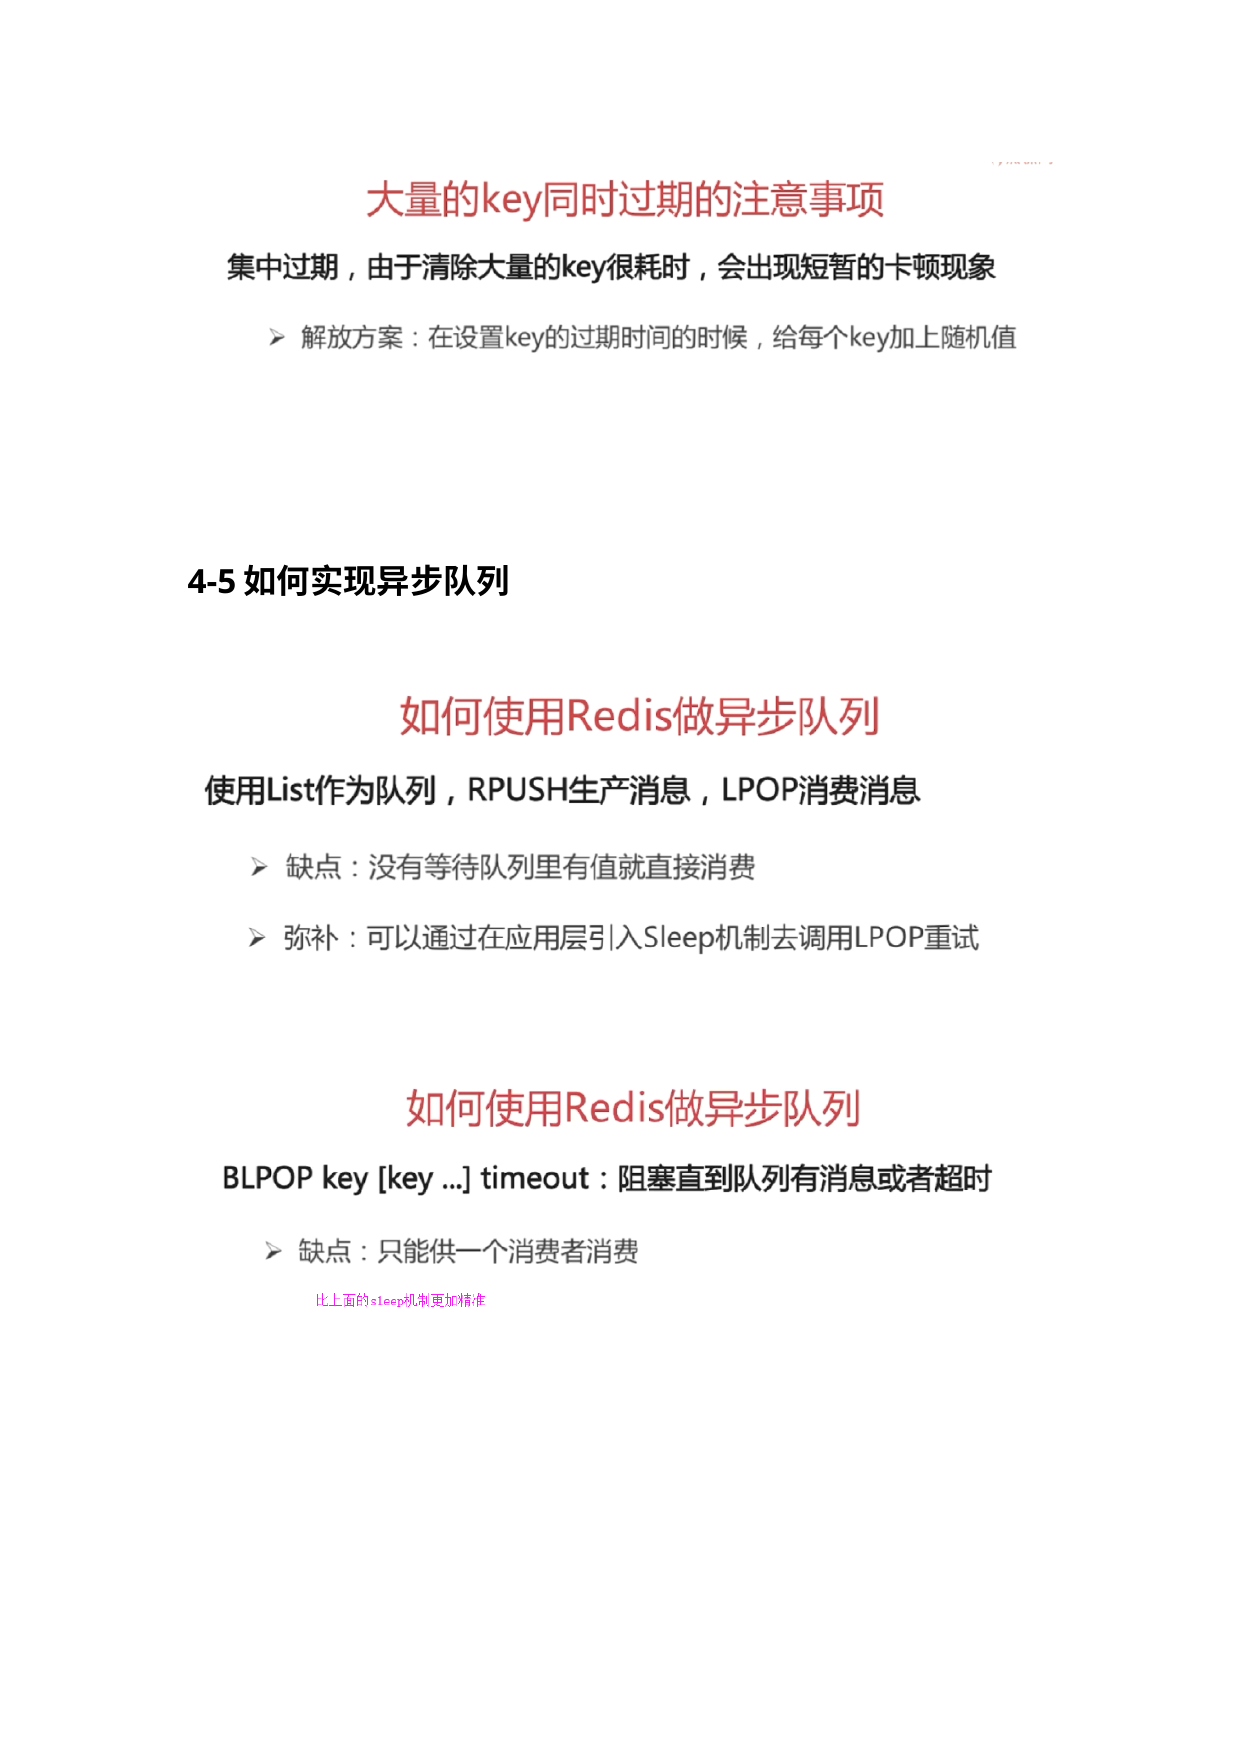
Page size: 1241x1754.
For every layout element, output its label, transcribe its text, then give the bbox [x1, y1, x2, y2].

picture [187, 162, 1053, 516]
picture [187, 1063, 1053, 1459]
subtitle 4-5如何实现异步队列 [187, 547, 1053, 612]
picture [187, 673, 1053, 1043]
